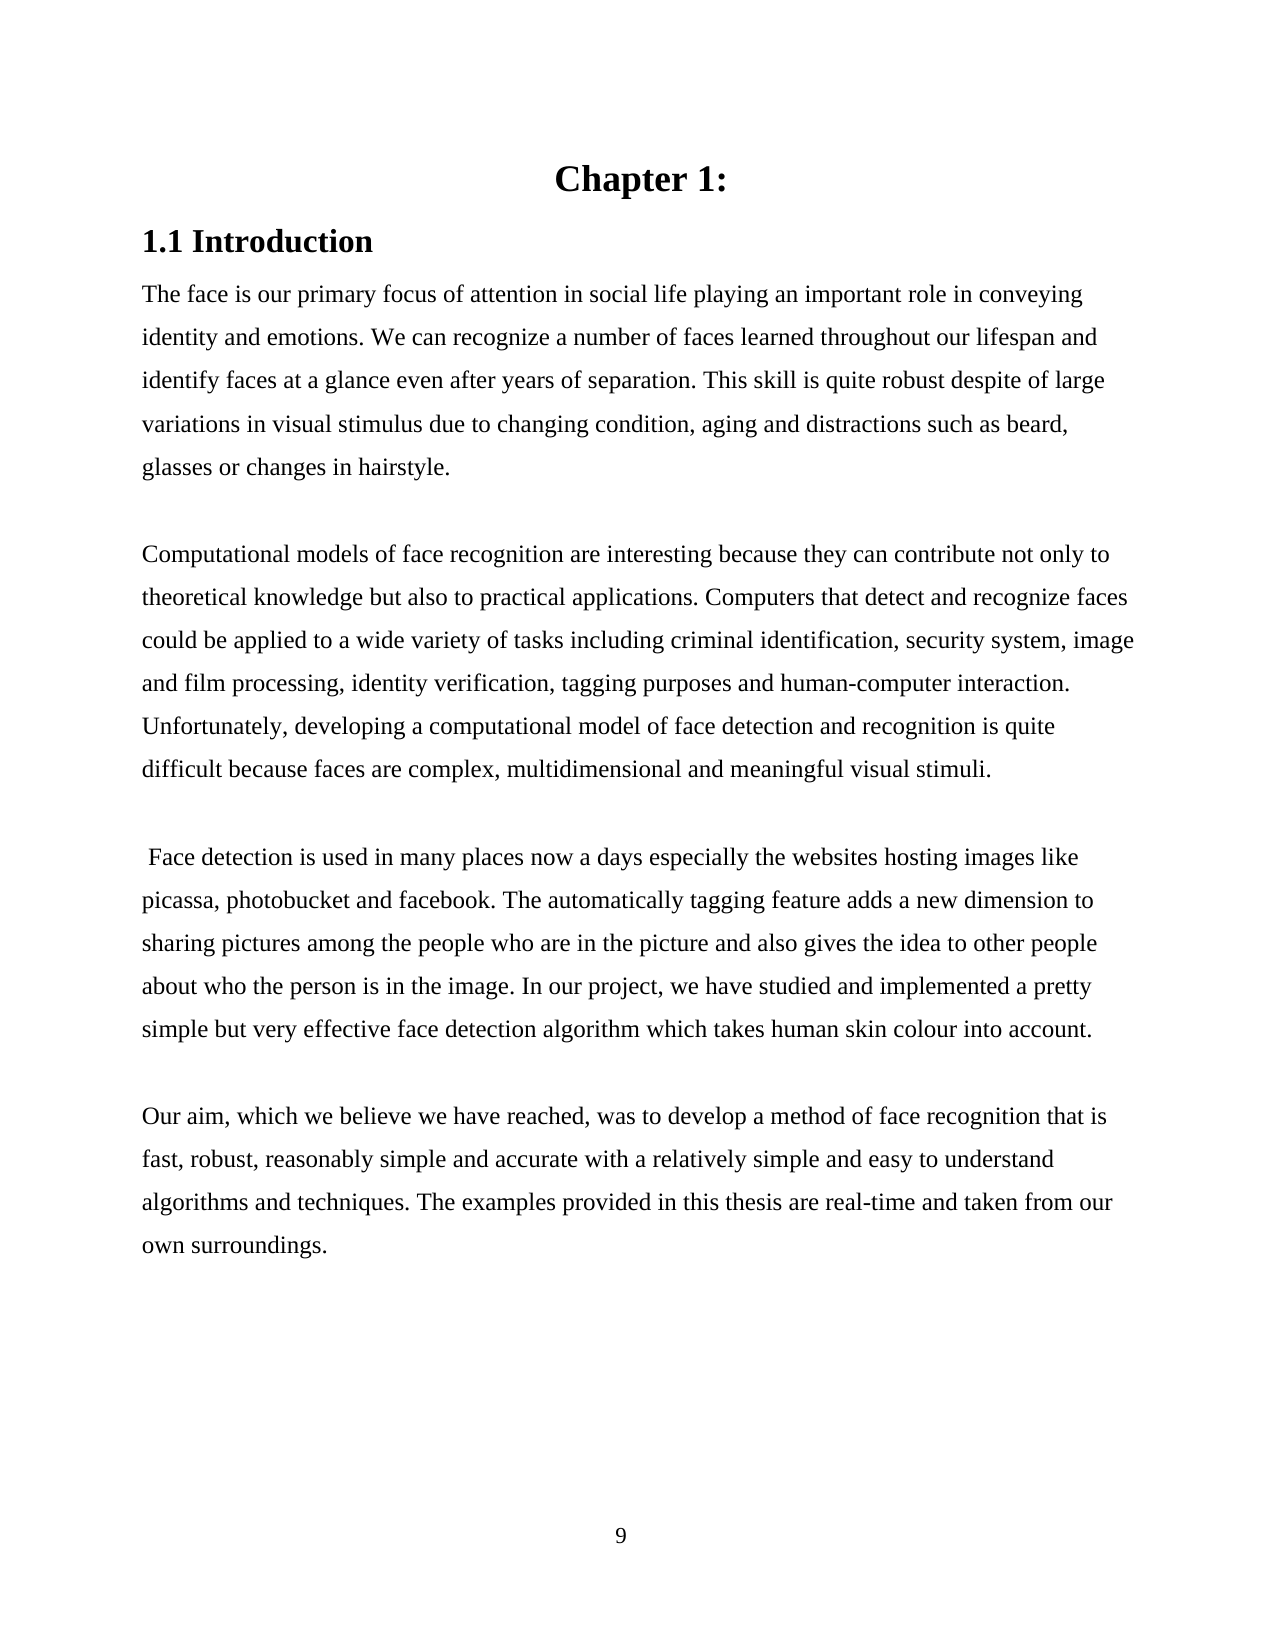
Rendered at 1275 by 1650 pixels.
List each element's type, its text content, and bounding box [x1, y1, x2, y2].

text 1.1 Introduction [142, 221, 1137, 260]
text Chapter 1: [554, 156, 1137, 199]
text Computational models of face recognition are interesting because they can contribute not only to theoretical knowledge but also to practical applications. Computers that detect and recognize faces could be applied to a wide variety of tasks including criminal identification, security system, image and film processing, identity verification, tagging purposes and human-computer interaction. Unfortunately, developing a computational model of face detection and recognition is quite difficult because faces are complex, multidimensional and meaningful visual stimuli. [142, 539, 1137, 783]
text Face detection is used in many places now a days especially the websites hosting images like picassa, photobucket and facebook. The automatically tagging feature adds a new dimension to sharing pictures among the people who are in the picture and also gives the idea to other people about who the person is in the image. In our project, we have studied and implemented a pretty simple but very effective face detection algorithm which takes human skin colour into account. [142, 842, 1137, 1043]
text The face is our primary focus of attention in social life playing an important role in conveying identity and emotions. We can recognize a number of faces learned throughout our lifespan and identify faces at a glance even after years of separation. This skill is quite robust despite of large variations in visual stimulus due to changing condition, aging and distractions such as beard, glasses or changes in hairstyle. [142, 279, 1137, 481]
text Our aim, which we believe we have reached, was to develop a method of face recognition that is fast, robust, reasonably simple and accurate with a relatively simple and easy to understand algorithms and techniques. The examples provided in this thesis are real-time and taken from our own surroundings. [142, 1101, 1137, 1259]
